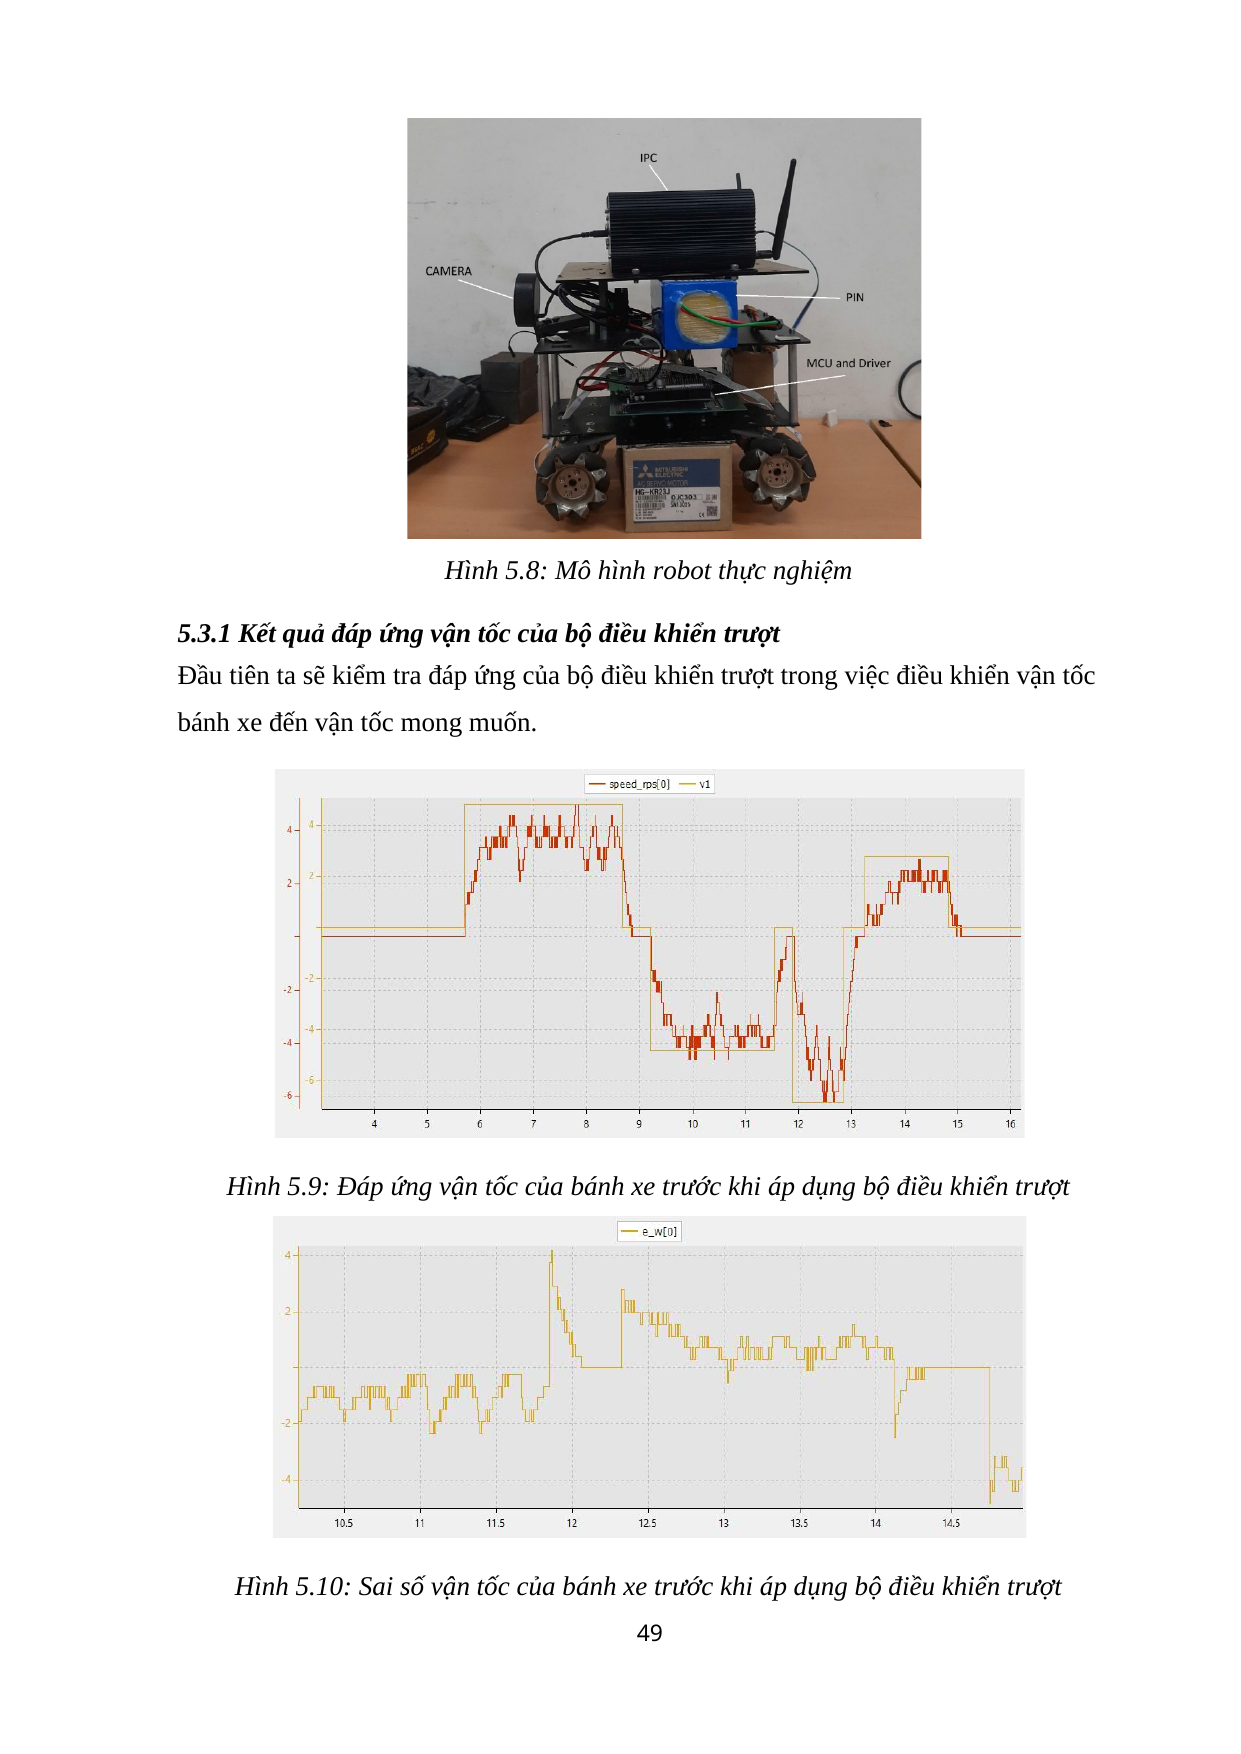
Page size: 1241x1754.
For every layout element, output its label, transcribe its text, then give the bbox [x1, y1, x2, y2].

text Đầu tiên ta sẽ kiểm tra đáp ứng của bộ điều khiển trượt trong việc điều khiển vận tốc bánh xe đến vận tốc mong muốn. [177, 659, 1122, 737]
text Hình 5.8: Mô hình robot thực nghiệm [177, 554, 1122, 585]
text Hình 5.10: Sai số vận tốc của bánh xe trước khi áp dụng bộ điều khiển trượt [177, 1570, 1122, 1601]
subtitle 5.3.1 Kết quả đáp ứng vận tốc của bộ điều khiển trượt [177, 618, 1122, 649]
picture [407, 118, 922, 539]
text Hình 5.9: Đáp ứng vận tốc của bánh xe trước khi áp dụng bộ điều khiển trượt [177, 1170, 1122, 1201]
picture [272, 1216, 1027, 1538]
picture [274, 769, 1025, 1138]
